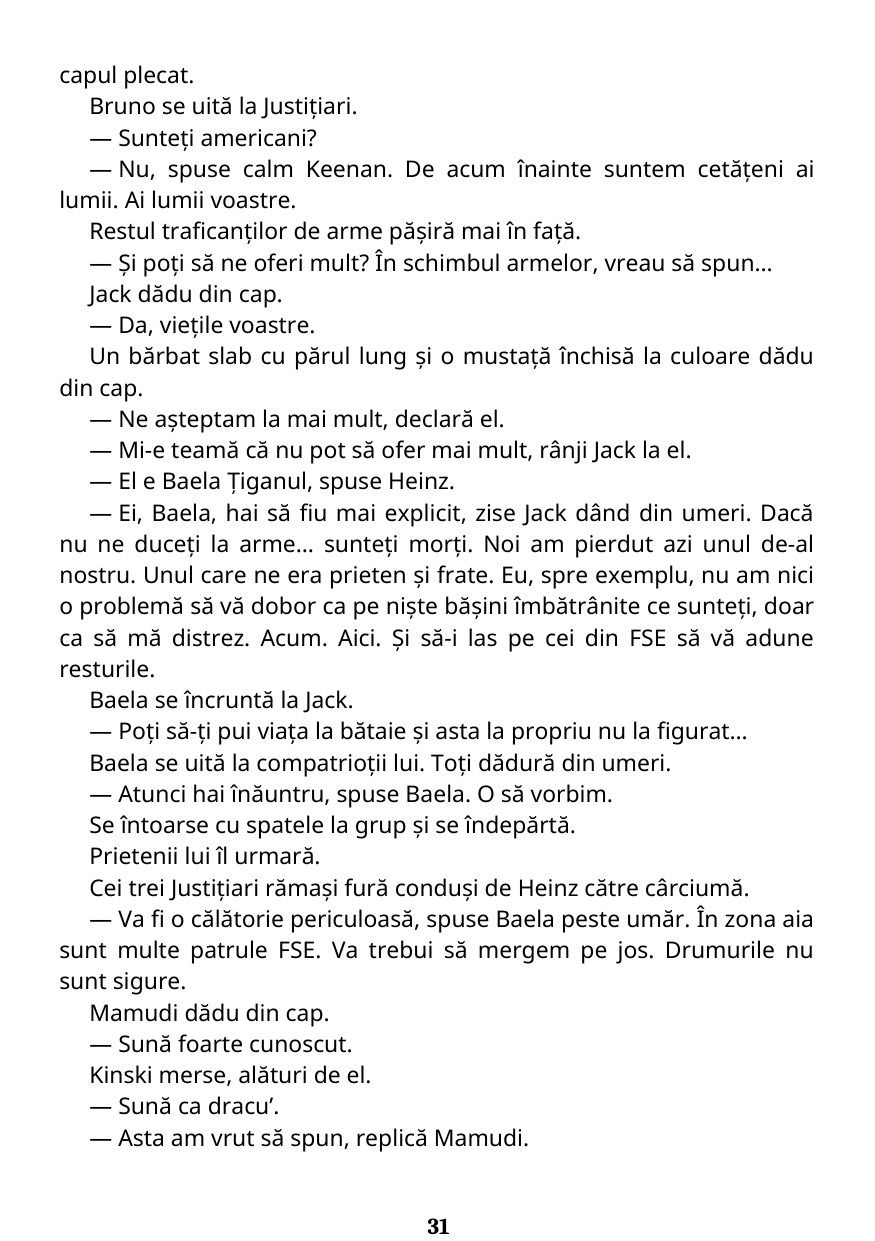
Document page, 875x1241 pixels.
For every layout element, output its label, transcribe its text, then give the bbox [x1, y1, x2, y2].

text — Nu, spuse calm Keenan. De acum înainte suntem cetăţeni ai lumii. Ai lumii voastre. [59, 153, 815, 215]
text — Ei, Baela, hai să fiu mai explicit, zise Jack dând din umeri. Dacă nu ne duceţi la arme… sunteţi morţi. Noi am pierdut azi unul de-al nostru. Unul care ne era prieten şi frate. Eu, spre exemplu, nu am nici o problemă să vă dobor ca pe nişte băşini îmbătrânite ce sunteţi, doar ca să mă distrez. Acum. Aici. Şi să-i las pe cei din FSE să vă adune resturile. [59, 497, 815, 684]
text — Sună foarte cunoscut. [59, 1028, 815, 1059]
text Un bărbat slab cu părul lung şi o mustaţă închisă la culoare dădu din cap. [59, 340, 815, 403]
text — Va fi o călătorie periculoasă, spuse Baela peste umăr. În zona aia sunt multe patrule FSE. Va trebui să mergem pe jos. Drumurile nu sunt sigure. [59, 903, 815, 997]
text Bruno se uită la Justiţiari. [59, 90, 815, 122]
text Baela se uită la compatrioţii lui. Toţi dădură din umeri. [59, 747, 815, 778]
text Prietenii lui îl urmară. [59, 840, 815, 872]
text Kinski merse, alături de el. [59, 1059, 815, 1090]
text — Poţi să-ţi pui viaţa la bătaie şi asta la propriu nu la figurat… [59, 715, 815, 747]
text — Atunci hai înăuntru, spuse Baela. O să vorbim. [59, 778, 815, 809]
text Jack dădu din cap. [59, 278, 815, 309]
text Restul traficanţilor de arme păşiră mai în faţă. [59, 215, 815, 247]
text — Ne aşteptam la mai mult, declară el. [59, 403, 815, 434]
text — Asta am vrut să spun, replică Mamudi. [59, 1122, 815, 1153]
text Mamudi dădu din cap. [59, 997, 815, 1028]
text — Sună ca dracu’. [59, 1090, 815, 1122]
text — Da, vieţile voastre. [59, 309, 815, 340]
text Se întoarse cu spatele la grup şi se îndepărtă. [59, 809, 815, 840]
text Cei trei Justiţiari rămaşi fură conduşi de Heinz către cârciumă. [59, 872, 815, 903]
text — Şi poţi să ne oferi mult? În schimbul armelor, vreau să spun… [59, 247, 815, 278]
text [59, 59, 815, 90]
text — Sunteţi americani? [59, 122, 815, 153]
text Baela se încruntă la Jack. [59, 684, 815, 715]
text — Mi-e teamă că nu pot să ofer mai mult, rânji Jack la el. [59, 434, 815, 465]
text — El e Baela Ţiganul, spuse Heinz. [59, 465, 815, 497]
